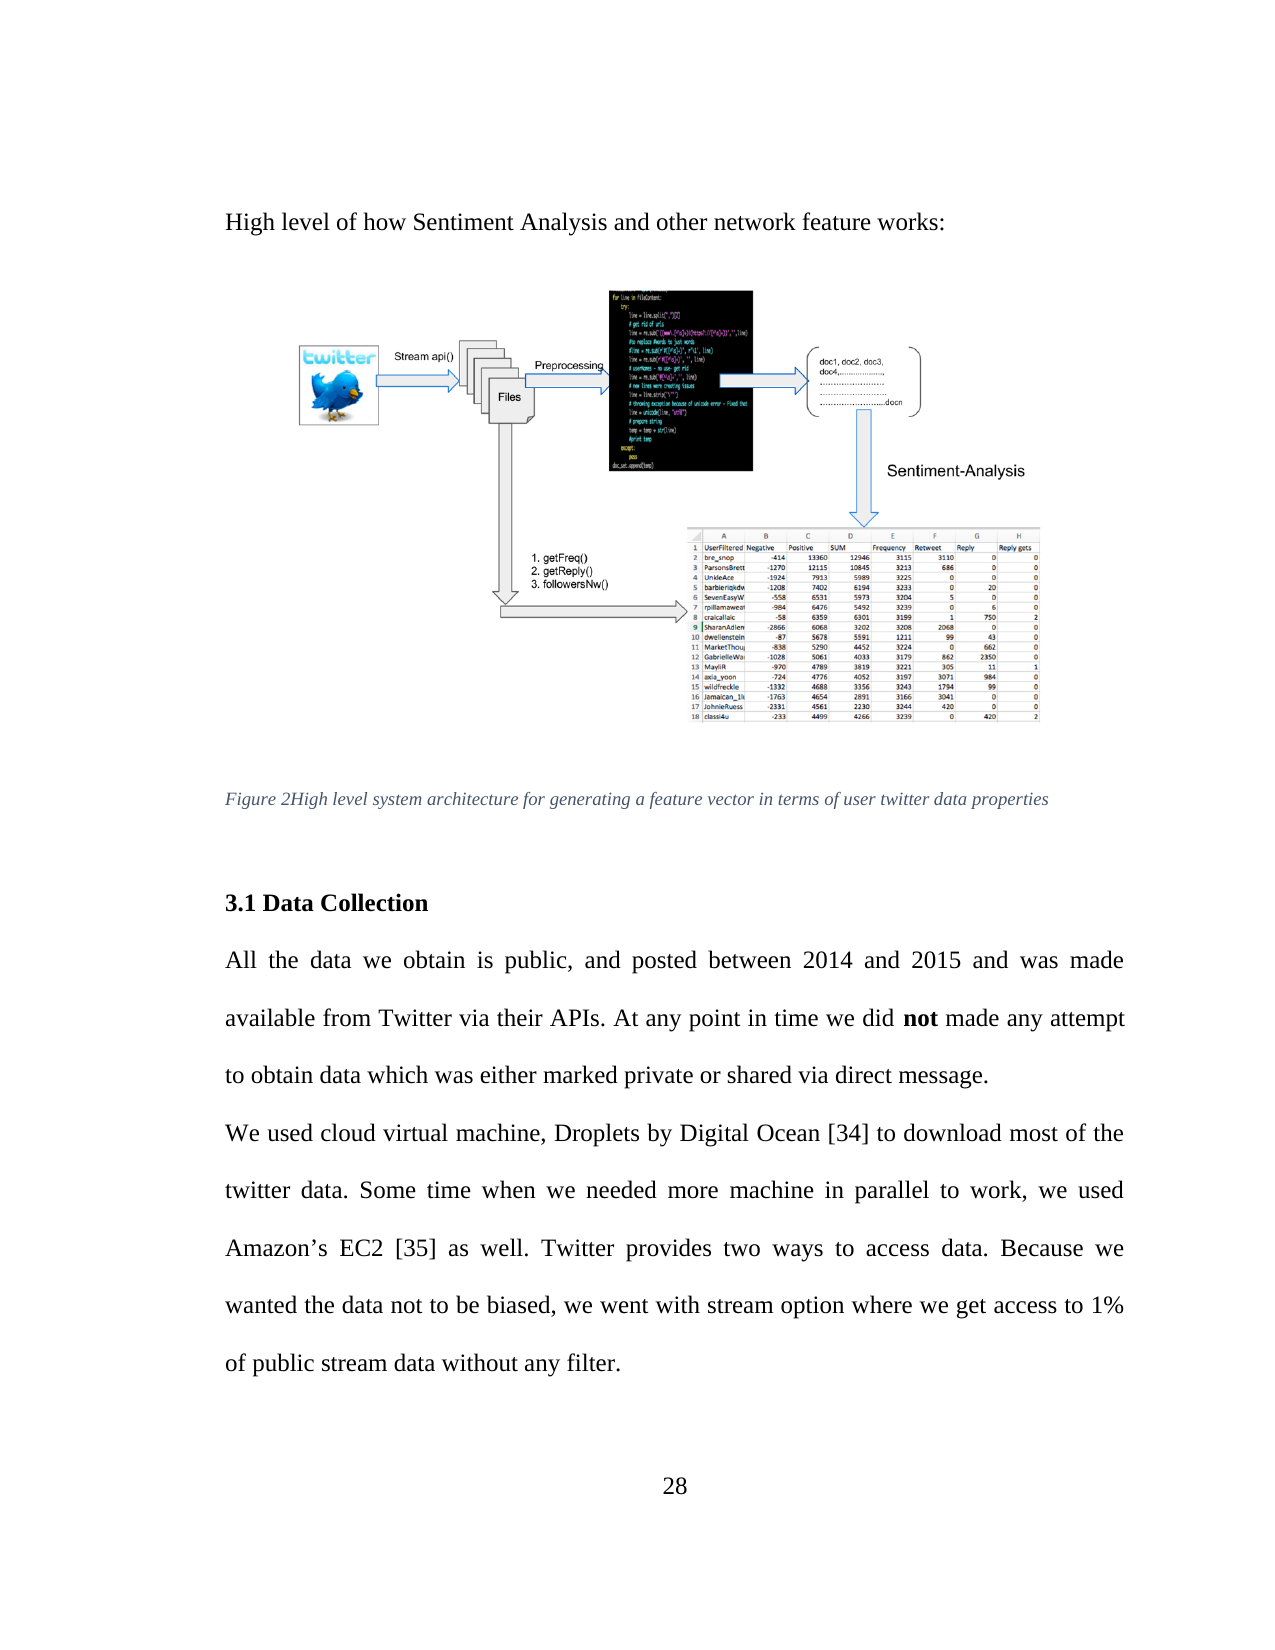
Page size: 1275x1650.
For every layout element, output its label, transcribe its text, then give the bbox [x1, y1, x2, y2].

text High level of how Sentiment Analysis and other network feature works: [225, 207, 1125, 236]
picture [225, 265, 1125, 760]
text 3.1 Data Collection [225, 888, 1125, 917]
text We used cloud virtual machine, Droplets by Digital Ocean [34] to download most of the twitter data. Some time when we needed more machine in parallel to work, we used Amazon’s EC2 [35] as well. Twitter provides two ways to access data. Because we wanted the data not to be biased, we went with stream option where we get access to 1% of public stream data without any filter. [225, 1118, 1125, 1377]
text All the data we obtain is public, and posted between 2014 and 2015 and was made available from Twitter via their APIs. At any point in time we did not made any attempt to obtain data which was either marked private or shared via direct message. [225, 945, 1125, 1089]
